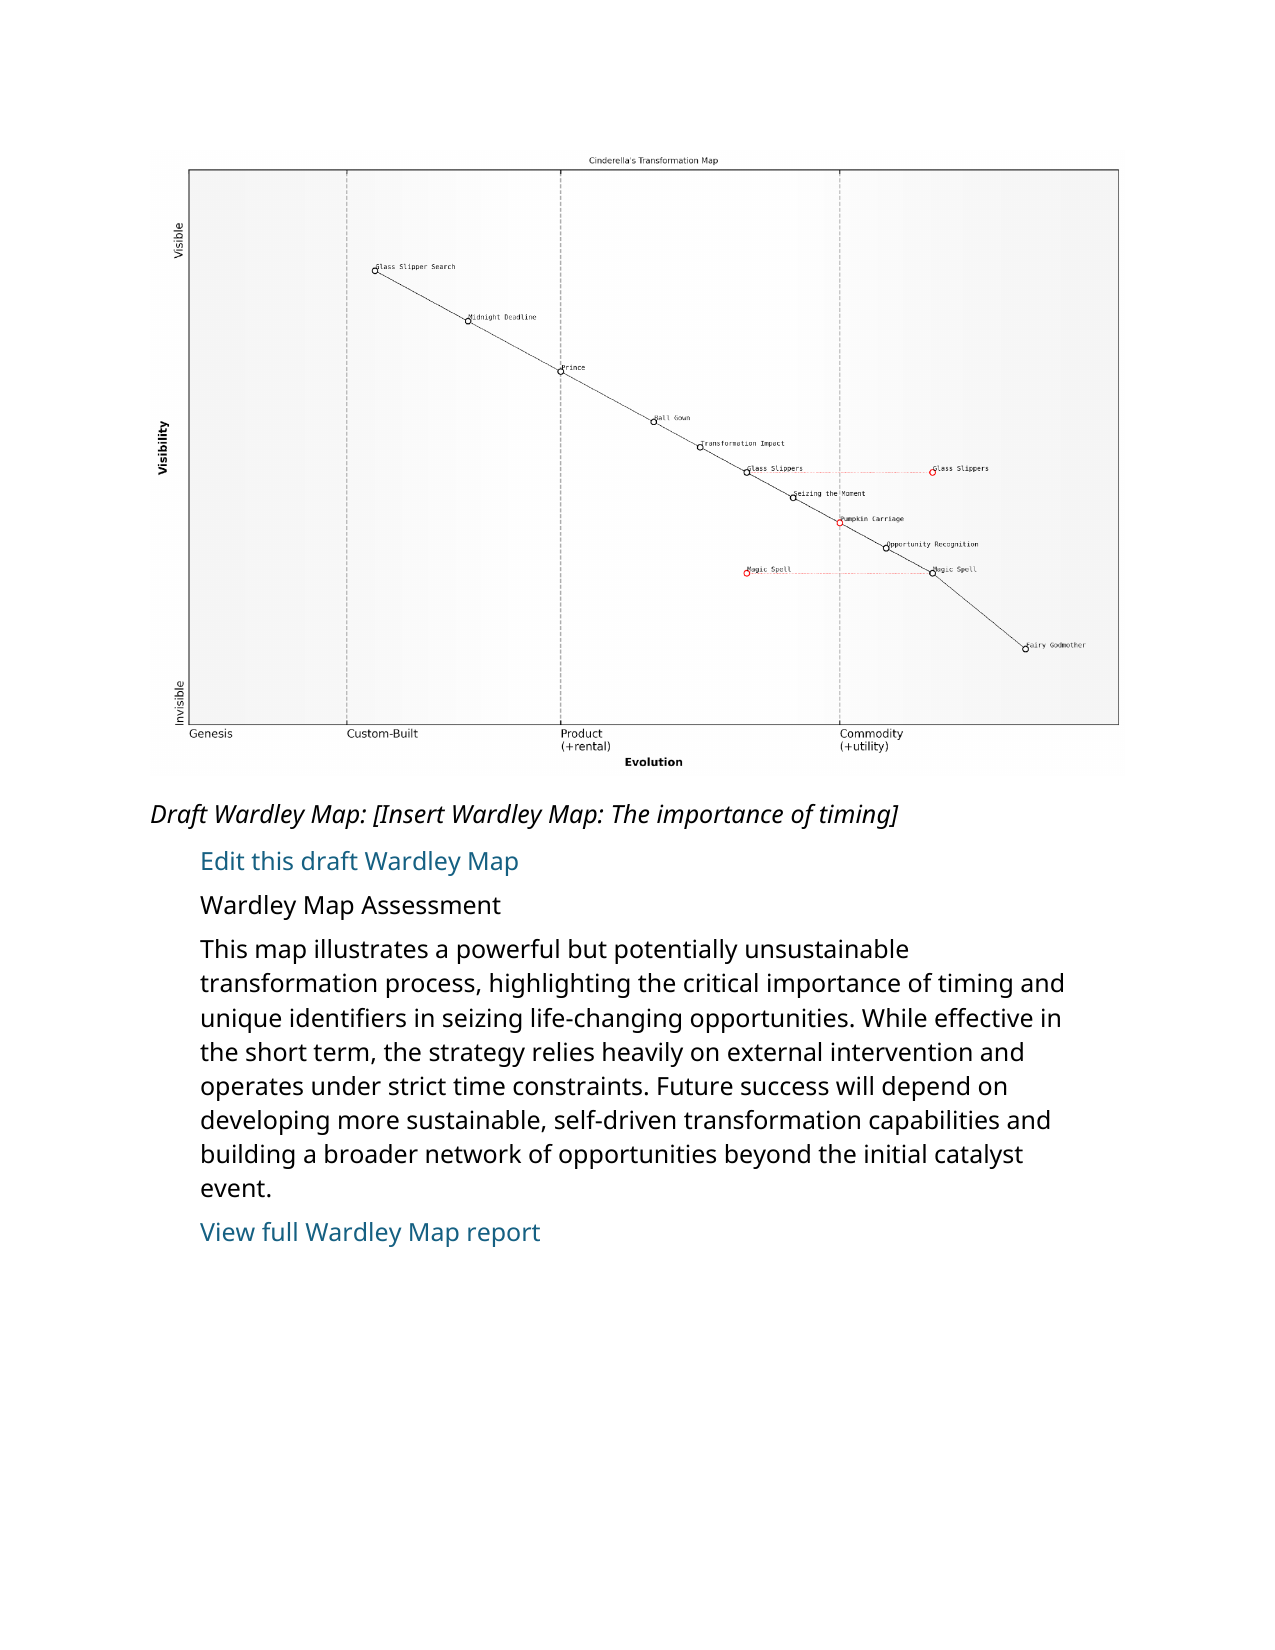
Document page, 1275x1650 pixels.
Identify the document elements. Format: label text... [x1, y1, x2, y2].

text Wardley Map Assessment [200, 888, 1075, 922]
text View full Wardley Map report [200, 1215, 1075, 1249]
text Draft Wardley Map: [Insert Wardley Map: The importance of timing] [150, 797, 1125, 831]
text This map illustrates a powerful but potentially unsustainable transformation process, highlighting the critical importance of timing and unique identifiers in seizing life-changing opportunities. While effective in the short term, the strategy relies heavily on external intervention and operates under strict time constraints. Future success will depend on developing more sustainable, self-driven transformation capabilities and building a broader network of opportunities beyond the initial catalyst event. [200, 932, 1075, 1204]
picture [150, 150, 1125, 776]
text Edit this draft Wardley Map [200, 843, 1075, 877]
